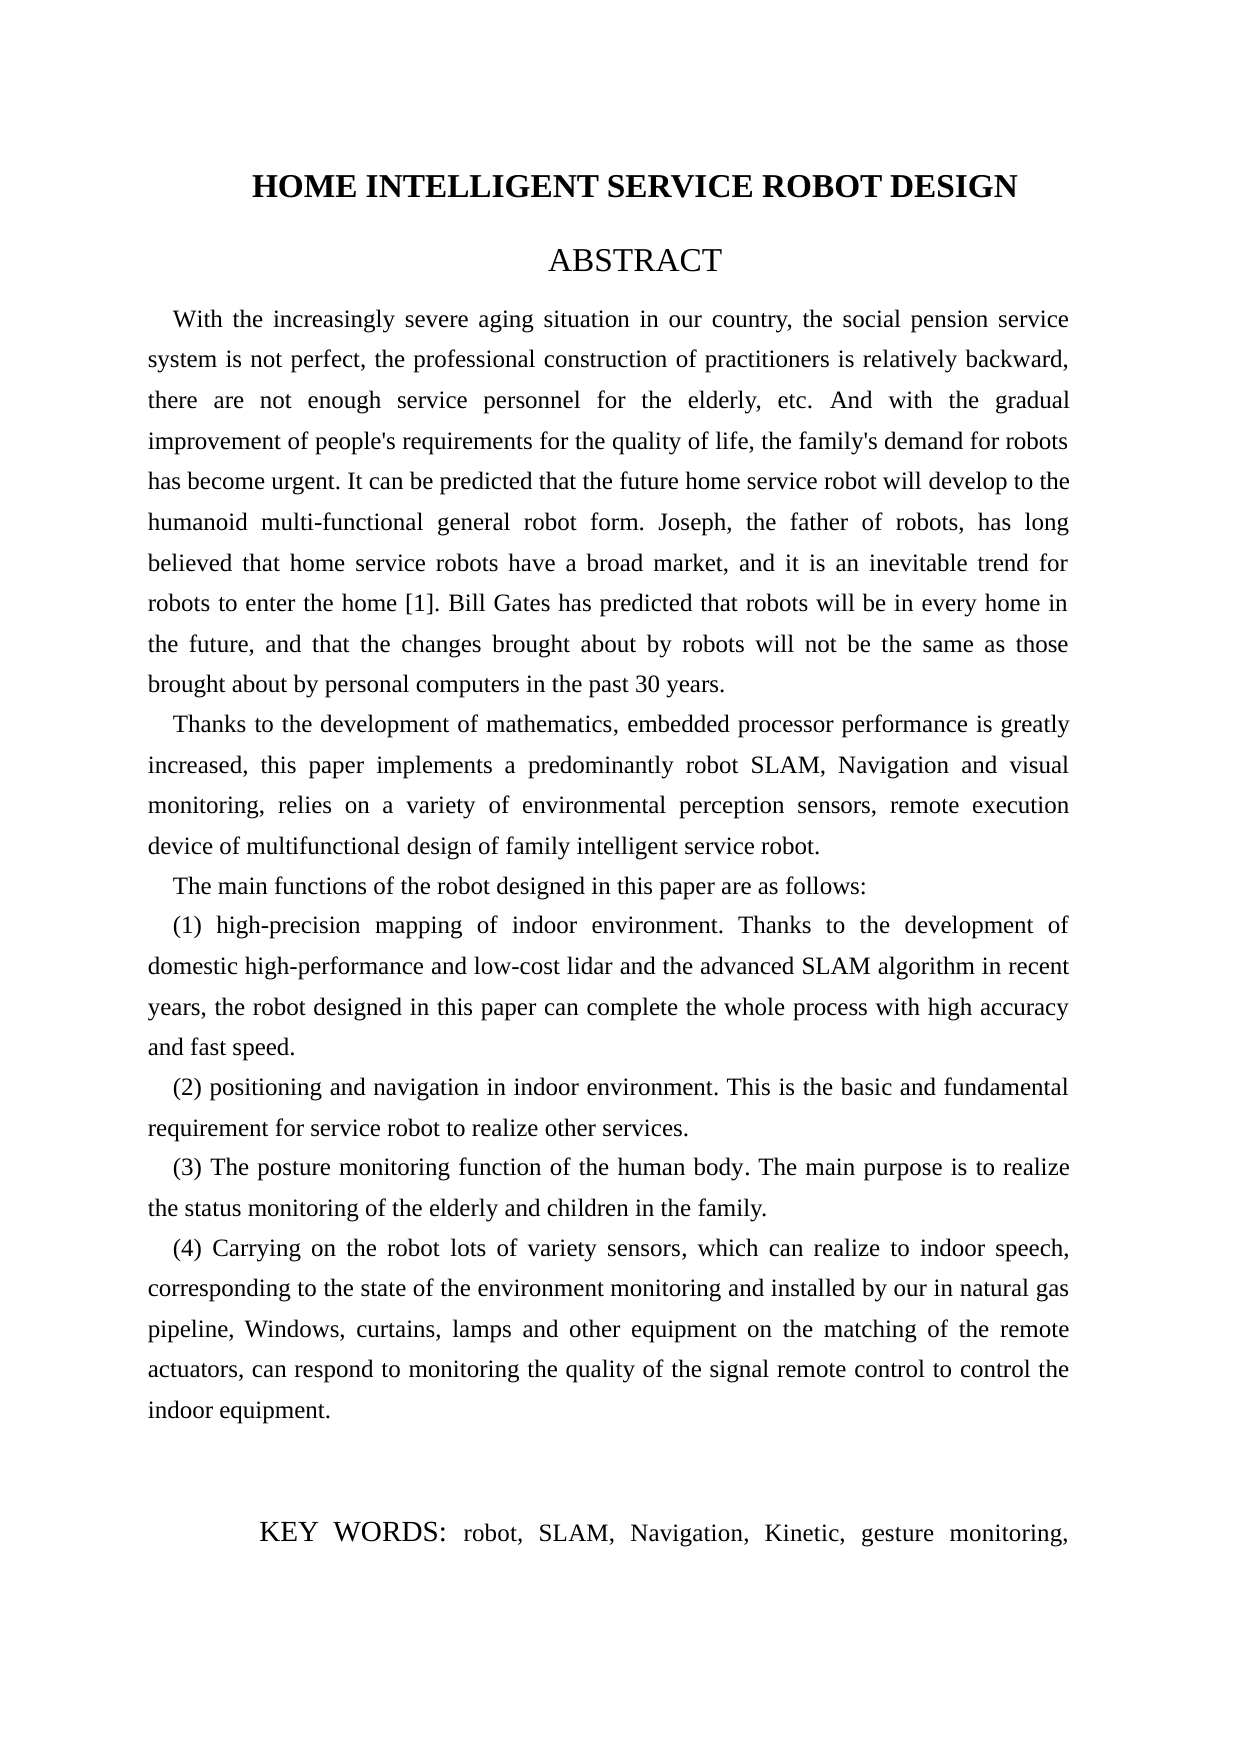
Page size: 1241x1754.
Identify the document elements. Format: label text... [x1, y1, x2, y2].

text (2) positioning and navigation in indoor environment. This is the basic and fundamental requirement for service robot to realize other services. [148, 1070, 1070, 1143]
text HOME INTELLIGENT SERVICE ROBOT DESIGN [200, 153, 1070, 218]
text (3) The posture monitoring function of the human body. The main purpose is to realize the status monitoring of the elderly and children in the family. [148, 1150, 1070, 1223]
text Thanks to the development of mathematics, embedded processor performance is greatly increased, this paper implements a predominantly robot SLAM, Navigation and visual monitoring, relies on a variety of environmental perception sensors, remote execution device of multifunctional design of family intelligent service robot. [148, 707, 1070, 862]
text ABSTRACT [200, 227, 1070, 292]
text (4) Carrying on the robot lots of variety sensors, which can realize to indoor speech, corresponding to the state of the environment monitoring and installed by our in natural gas pipeline, Windows, curtains, lamps and other equipment on the matching of the remote actuators, can respond to monitoring the quality of the signal remote control to control the indoor equipment. [148, 1231, 1070, 1426]
text The main functions of the robot designed in this paper are as follows: [148, 869, 1070, 901]
text With the increasingly severe aging situation in our country, the social pension service system is not perfect, the professional construction of practitioners is relatively backward, there are not enough service personnel for the elderly, etc. And with the gradual improvement of people's requirements for the quality of life, the family's demand for robots has become urgent. It can be predicted that the future home service robot will develop to the humanoid multi-functional general robot form. Joseph, the father of robots, has long believed that home service robots have a broad market, and it is an inevitable trend for robots to enter the home [1]. Bill Gates has predicted that robots will be in every home in the future, and that the changes brought about by robots will not be the same as those brought about by personal computers in the past 30 years. [148, 302, 1070, 700]
text (1) high-precision mapping of indoor environment. Thanks to the development of domestic high-performance and low-cost lidar and the advanced SLAM algorithm in recent years, the robot designed in this paper can complete the whole process with high accuracy and fast speed. [148, 908, 1070, 1063]
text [200, 1498, 1070, 1563]
